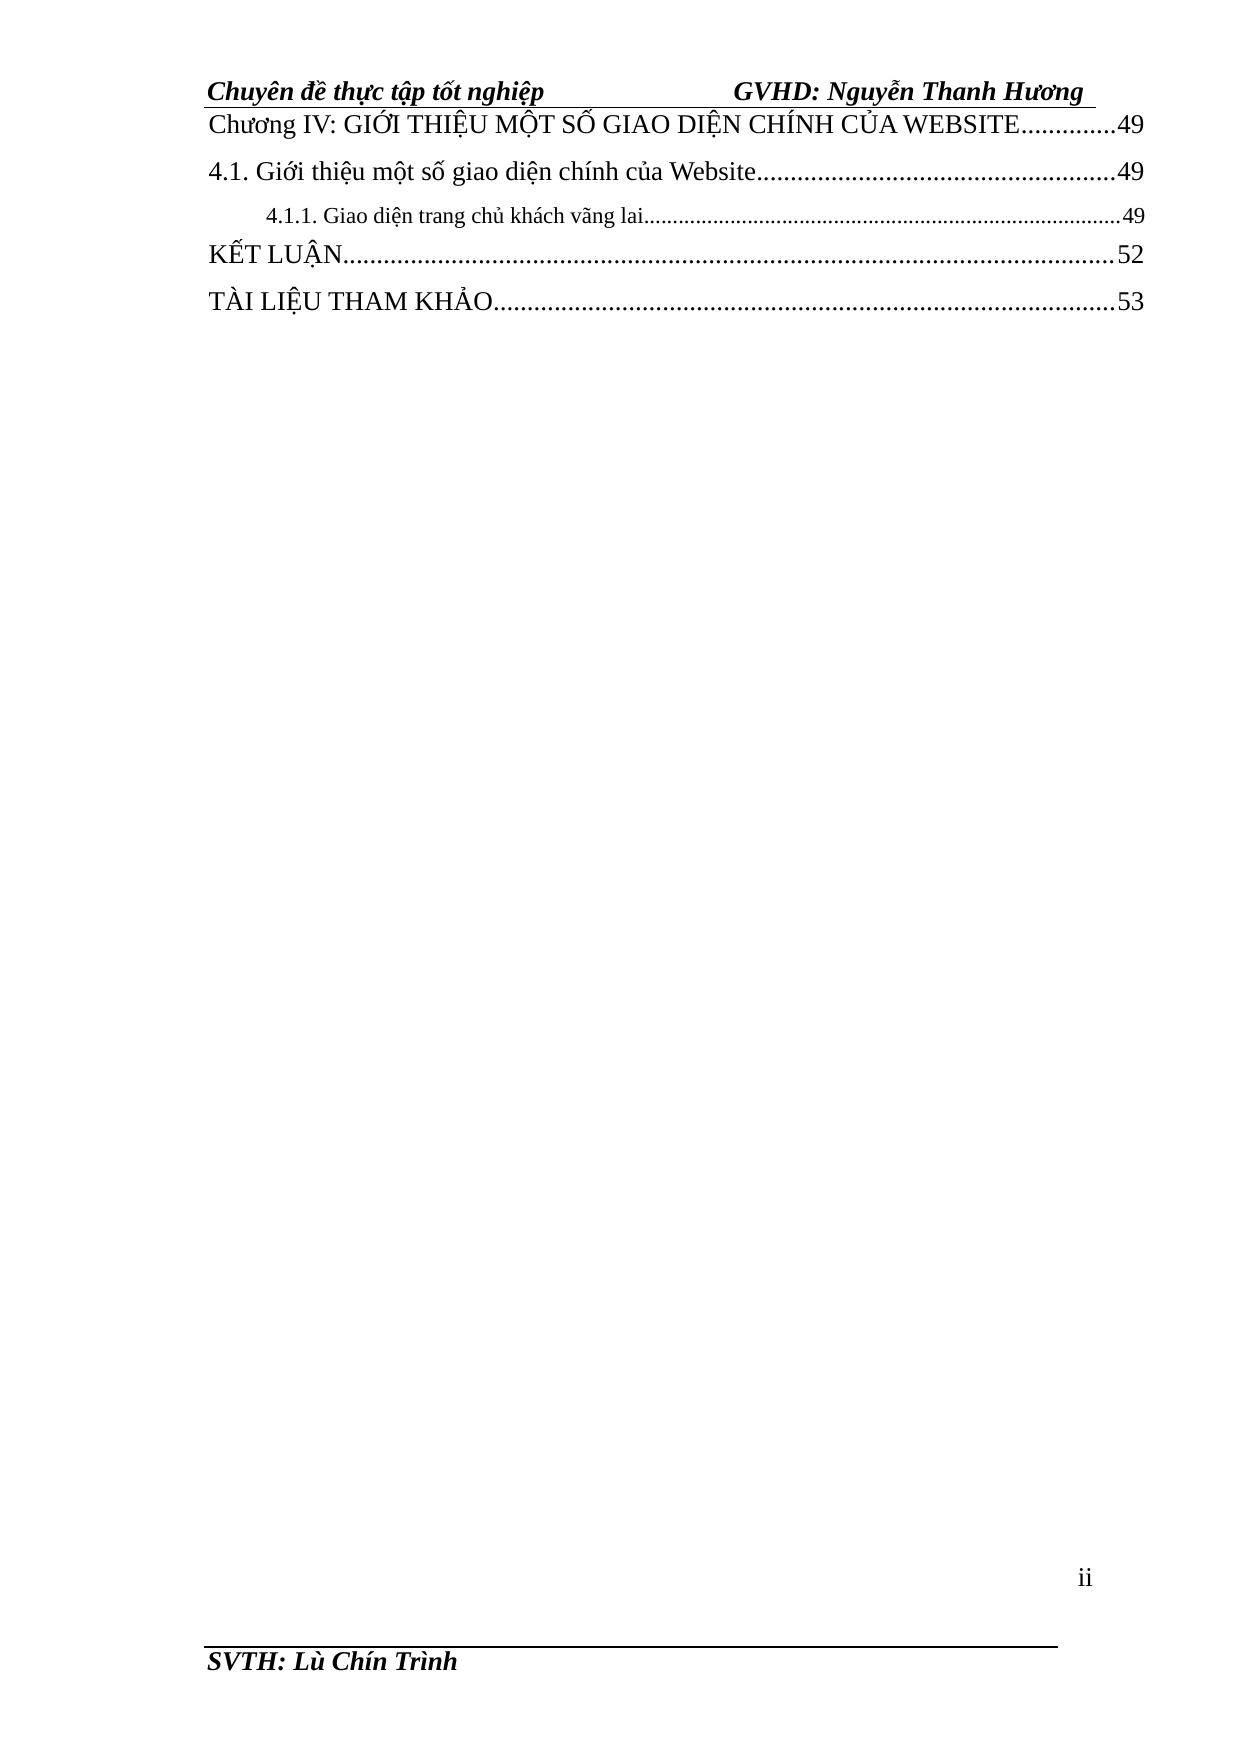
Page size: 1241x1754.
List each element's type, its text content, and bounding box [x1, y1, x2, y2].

text ii [207, 1561, 1093, 1592]
